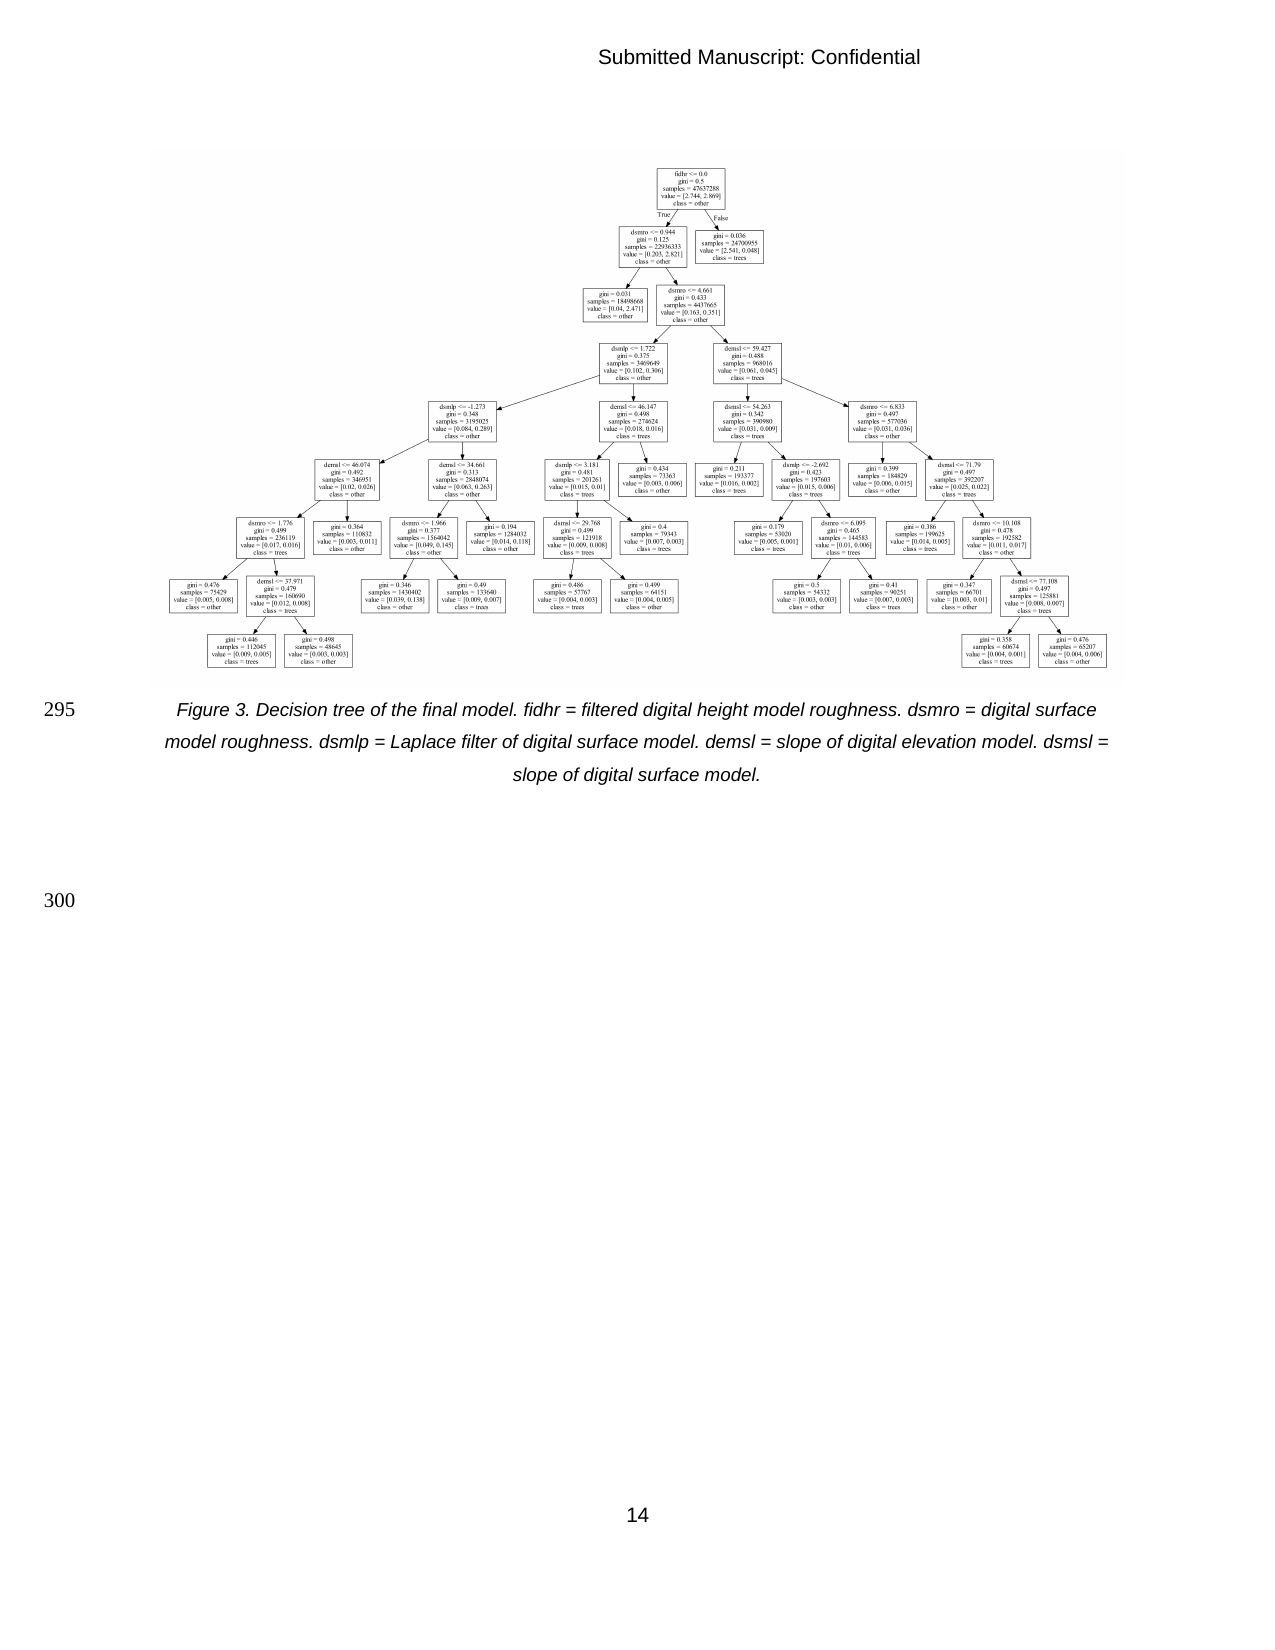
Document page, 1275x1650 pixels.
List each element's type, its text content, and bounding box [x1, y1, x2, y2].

text Figure 3. Decision tree of the final model. fidhr = filtered digital height model roughness. dsmro = digital surface model roughness. dsmlp = Laplace filter of digital surface model. demsl = slope of digital elevation model. dsmsl = slope of digital surface model. [150, 699, 1125, 785]
picture [150, 150, 1125, 687]
